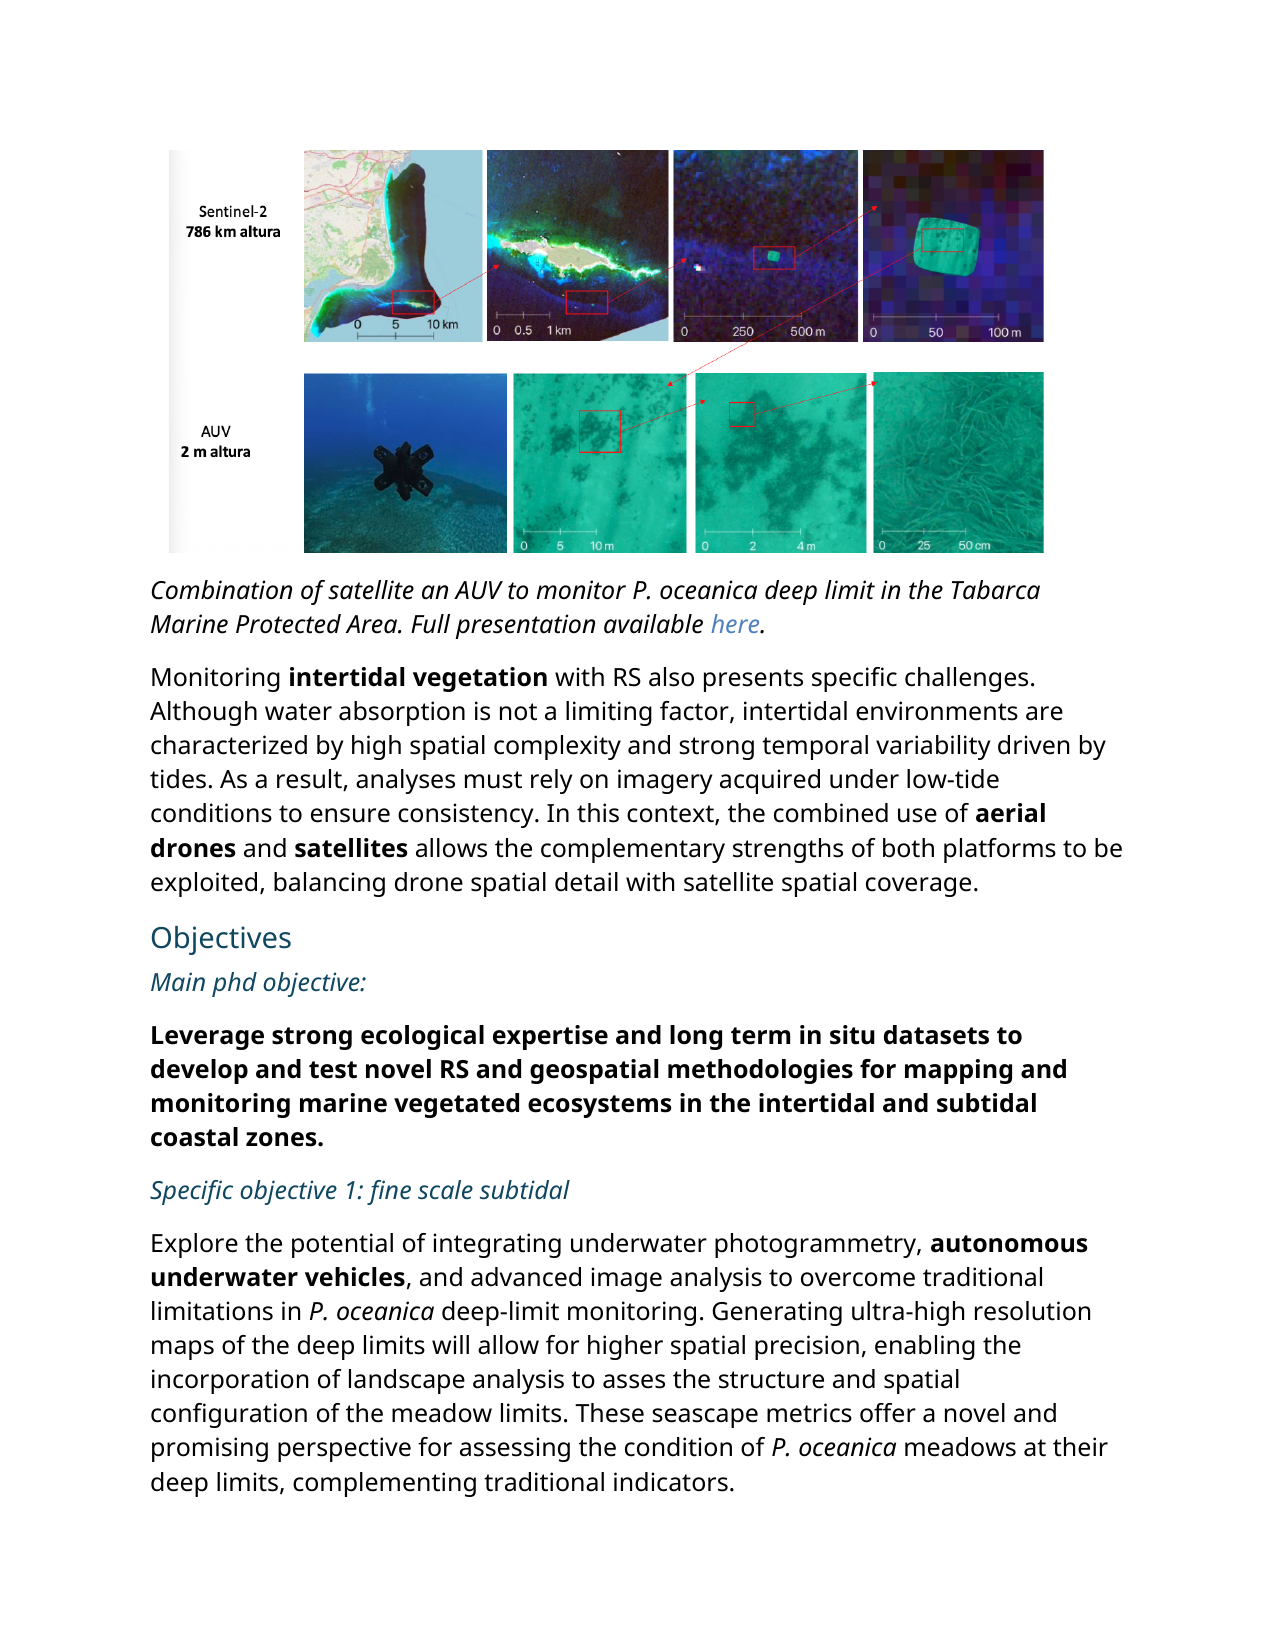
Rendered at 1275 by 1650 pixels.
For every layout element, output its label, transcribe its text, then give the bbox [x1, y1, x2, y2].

text Monitoring intertidal vegetation with RS also presents specific challenges. Although water absorption is not a limiting factor, intertidal environments are characterized by high spatial complexity and strong temporal variability driven by tides. As a result, analyses must rely on imagery acquired under low-tide conditions to ensure consistency. In this context, the combined use of aerial drones and satellites allows the complementary strengths of both platforms to be exploited, balancing drone spatial detail with satellite spatial coverage. [150, 660, 1125, 898]
subtitle Specific objective 1: fine scale subtidal [150, 1173, 1125, 1207]
subtitle Main phd objective: [150, 965, 1125, 999]
picture [168, 150, 1044, 553]
text Leverage strong ecological expertise and long term in situ datasets to develop and test novel RS and geospatial methodologies for mapping and monitoring marine vegetated ecosystems in the intertidal and subtidal coastal zones. [150, 1018, 1125, 1154]
text Combination of satellite an AUV to monitor P. oceanica deep limit in the Tabarca Marine Protected Area. Full presentation available here. [150, 573, 1125, 641]
text Explore the potential of integrating underwater photogrammetry, autonomous underwater vehicles, and advanced image analysis to overcome traditional limitations in P. oceanica deep-limit monitoring. Generating ultra-high resolution maps of the deep limits will allow for higher spatial precision, enabling the incorporation of landscape analysis to asses the structure and spatial configuration of the meadow limits. These seascape metrics offer a novel and promising perspective for assessing the condition of P. oceanica meadows at their deep limits, complementing traditional indicators. [150, 1226, 1125, 1498]
subtitle Objectives [150, 917, 1125, 957]
